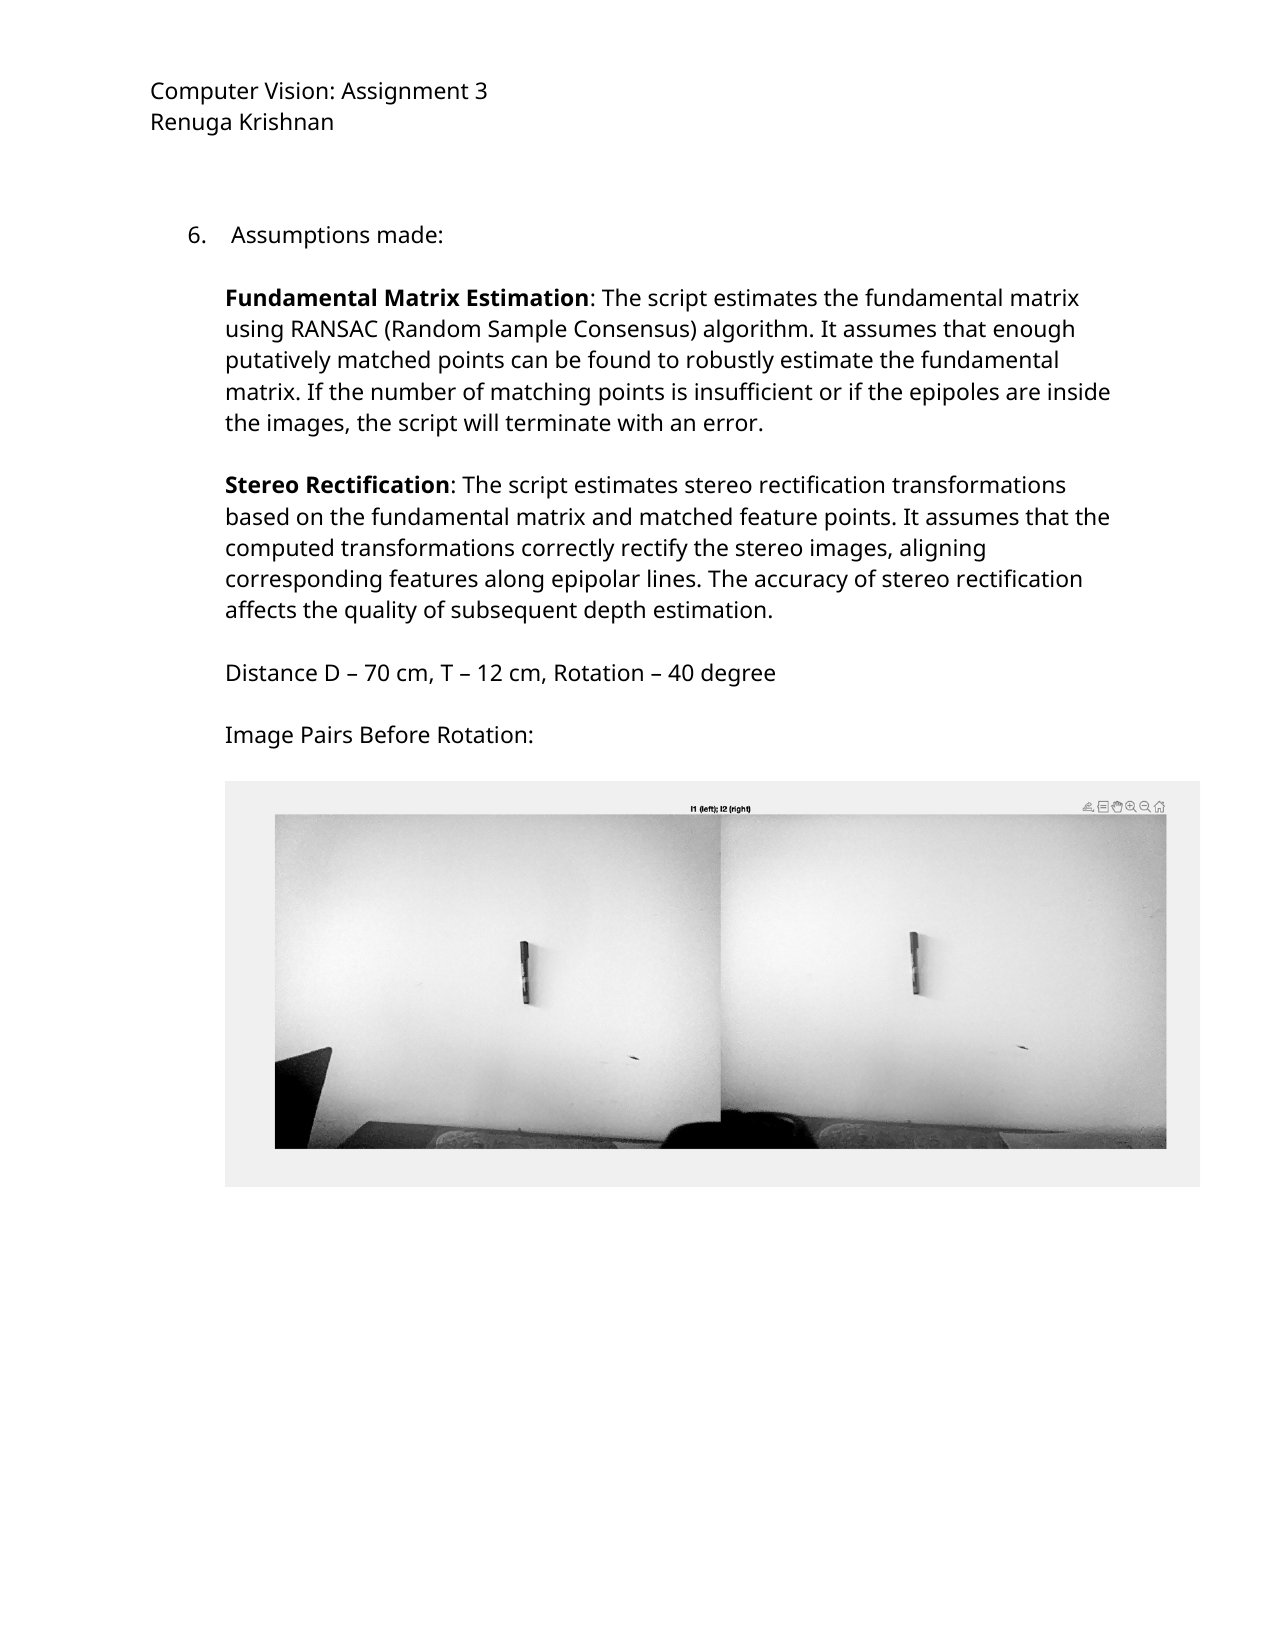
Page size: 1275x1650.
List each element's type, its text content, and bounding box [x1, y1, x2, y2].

list Stereo Rectification: The script estimates stereo rectification transformations based on the fundamental matrix and matched feature points. It assumes that the computed transformations correctly rectify the stereo images, aligning corresponding features along epipolar lines. The accuracy of stereo rectification affects the quality of subsequent depth estimation. [225, 469, 1125, 625]
list Assumptions made: Fundamental Matrix Estimation: The script estimates the fundamental matrix using RANSAC (Random Sample Consensus) algorithm. It assumes that enough putatively matched points can be found to robustly estimate the fundamental matrix. If the number of matching points is insufficient or if the epipoles are inside the images, the script will terminate with an error. [187, 219, 1125, 438]
picture [225, 781, 1200, 1187]
list Distance D – 70 cm, T – 12 cm, Rotation – 40 degree Image Pairs Before Rotation: [225, 657, 1125, 750]
